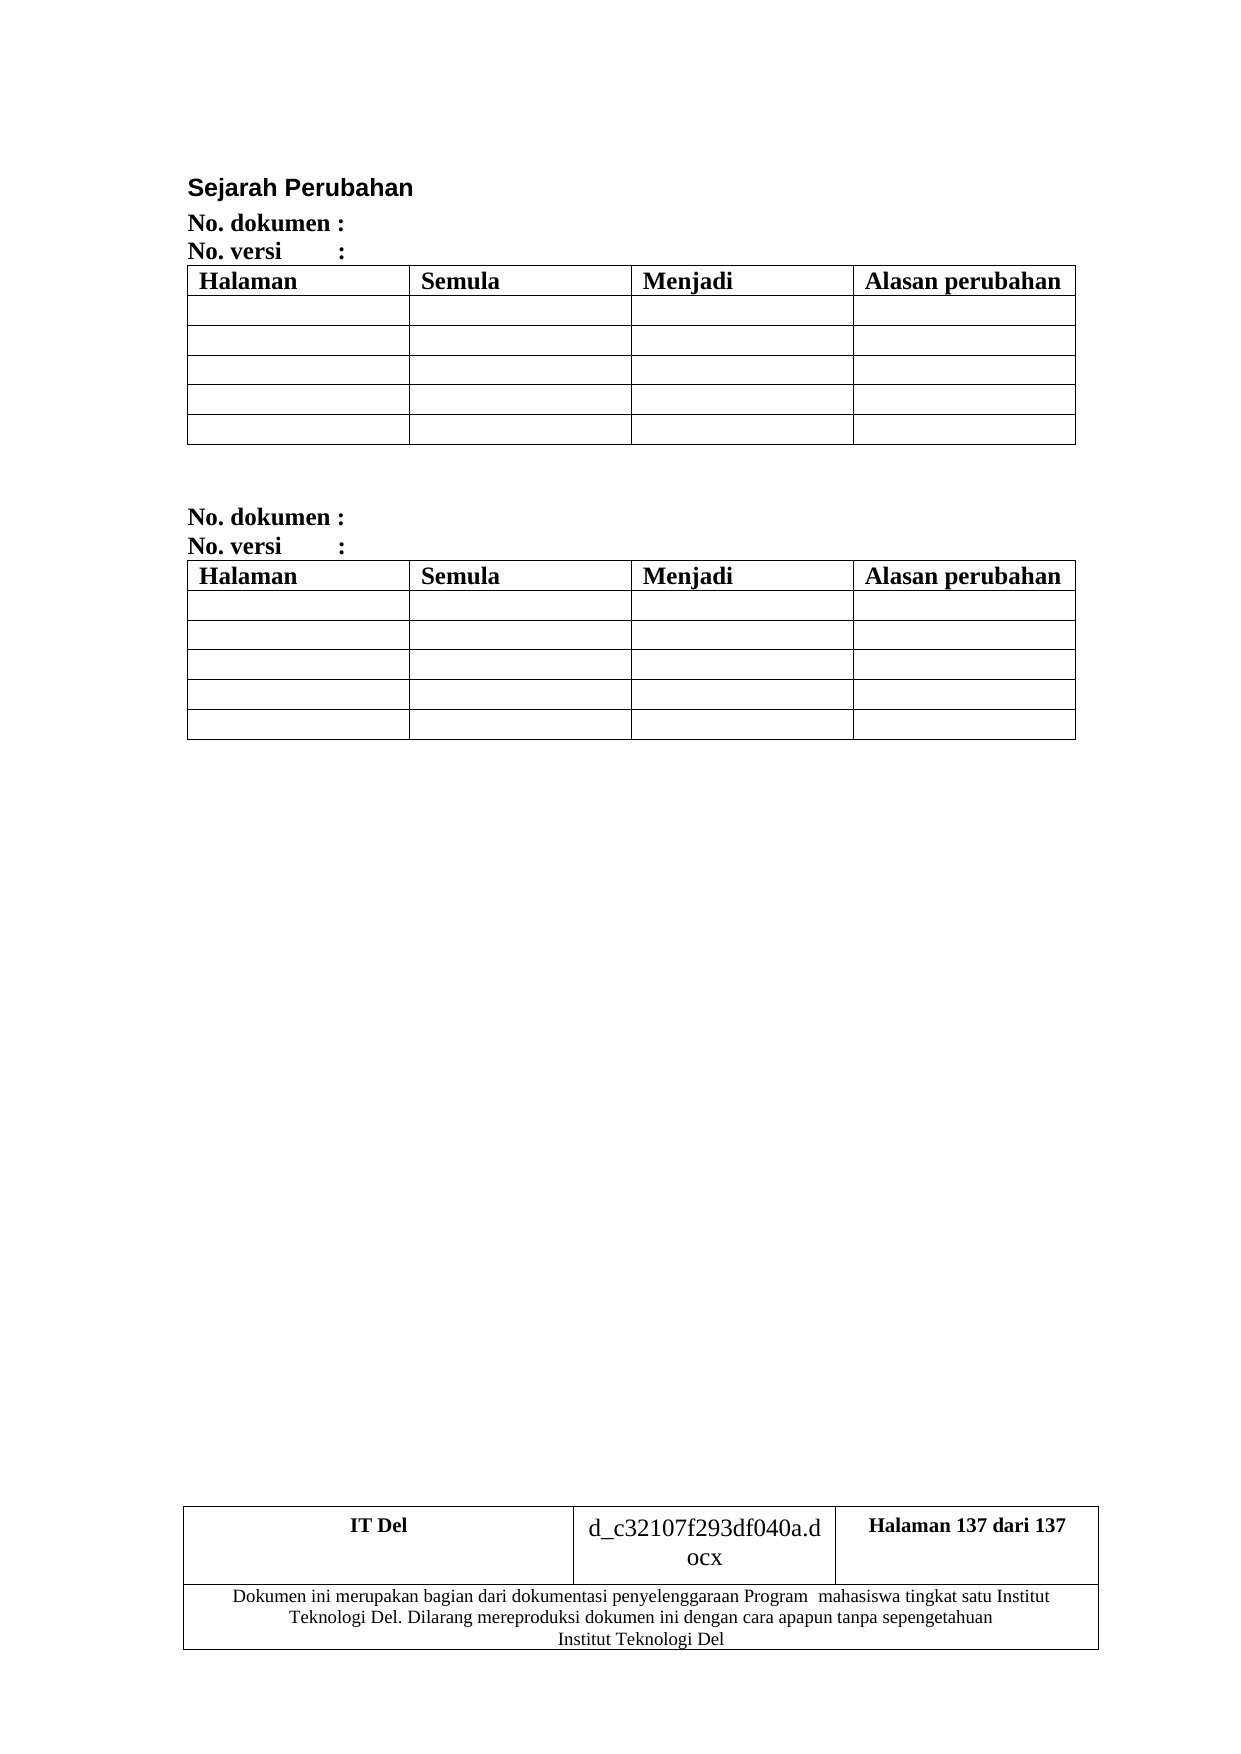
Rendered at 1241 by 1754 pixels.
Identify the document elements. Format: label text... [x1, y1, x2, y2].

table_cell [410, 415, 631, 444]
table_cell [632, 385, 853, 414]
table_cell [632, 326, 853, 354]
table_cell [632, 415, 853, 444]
text No. versi : [187, 236, 1092, 265]
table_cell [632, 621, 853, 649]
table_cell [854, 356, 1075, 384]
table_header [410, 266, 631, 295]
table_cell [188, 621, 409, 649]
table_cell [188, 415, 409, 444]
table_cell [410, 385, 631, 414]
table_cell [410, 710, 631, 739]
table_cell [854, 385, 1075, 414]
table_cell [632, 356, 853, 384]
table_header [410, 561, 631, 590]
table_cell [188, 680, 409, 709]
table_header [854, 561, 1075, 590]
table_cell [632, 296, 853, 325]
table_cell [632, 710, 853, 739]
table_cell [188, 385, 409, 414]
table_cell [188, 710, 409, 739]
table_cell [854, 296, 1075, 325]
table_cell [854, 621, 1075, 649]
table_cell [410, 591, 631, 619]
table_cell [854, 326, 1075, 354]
text No. versi : [187, 531, 1092, 560]
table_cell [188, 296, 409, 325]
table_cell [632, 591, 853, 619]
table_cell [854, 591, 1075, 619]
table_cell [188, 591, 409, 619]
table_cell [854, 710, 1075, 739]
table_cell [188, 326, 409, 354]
subtitle Sejarah Perubahan [187, 173, 1092, 201]
text No. dokumen : [187, 502, 1092, 531]
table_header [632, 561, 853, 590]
text No. dokumen : [187, 208, 1092, 236]
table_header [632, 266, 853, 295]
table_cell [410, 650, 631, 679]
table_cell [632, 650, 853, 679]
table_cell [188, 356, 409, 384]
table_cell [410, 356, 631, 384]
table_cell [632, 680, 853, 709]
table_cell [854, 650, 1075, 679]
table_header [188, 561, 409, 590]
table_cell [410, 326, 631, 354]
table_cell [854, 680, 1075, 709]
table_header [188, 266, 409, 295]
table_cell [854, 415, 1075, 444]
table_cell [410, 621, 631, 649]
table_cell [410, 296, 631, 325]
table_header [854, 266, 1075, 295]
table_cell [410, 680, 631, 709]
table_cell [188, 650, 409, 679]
